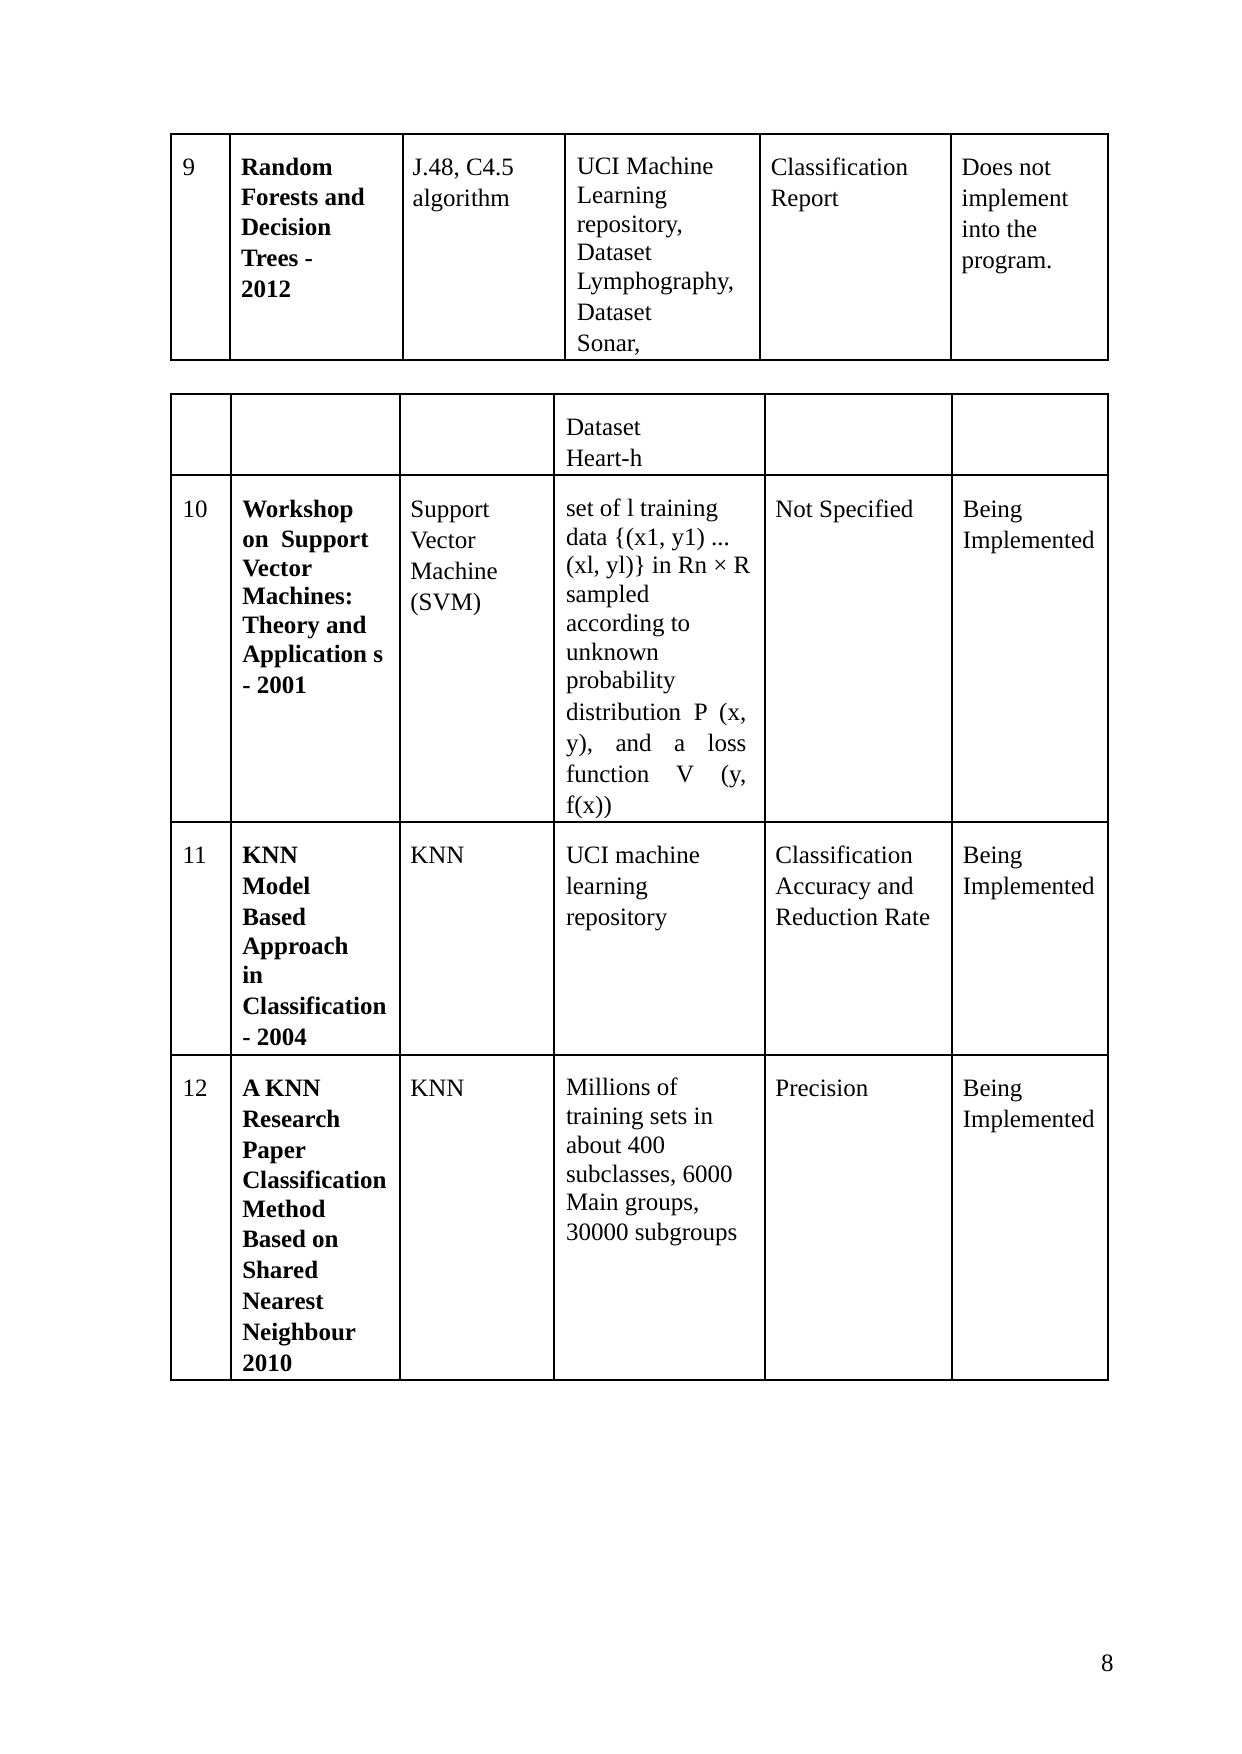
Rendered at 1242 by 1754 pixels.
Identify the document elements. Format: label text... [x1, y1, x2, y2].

table_cell Workshop on Support Vector Machines: Theory and Application s - 2001 [232, 476, 399, 821]
table_cell Being Implemented [953, 476, 1107, 821]
table_header [401, 395, 553, 474]
table_header Dataset Heart-h [555, 395, 764, 474]
table_cell KNN Model Based Approach in Classification - 2004 [232, 823, 399, 1053]
table_cell Millions of training sets in about 400 subclasses, 6000 Main groups, 30000 subgroups [555, 1056, 764, 1379]
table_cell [952, 135, 1107, 359]
table_cell Precision [766, 1056, 951, 1379]
table_cell Classification Report [761, 135, 950, 359]
table_cell J.48, C4.5 algorithm [404, 135, 564, 359]
table_cell Support Vector Machine (SVM) [401, 476, 553, 821]
table_cell 12 [172, 1056, 230, 1379]
table_cell Being Implemented [953, 1056, 1107, 1379]
table_cell 9 [172, 135, 229, 359]
table_cell Being Implemented [953, 823, 1107, 1053]
table_cell UCI machine learning repository [555, 823, 764, 1053]
table_header [232, 395, 399, 474]
table_cell 10 [172, 476, 230, 821]
table_cell Random Forests and Decision Trees - 2012 [231, 135, 402, 359]
table_header [953, 395, 1107, 474]
table_cell set of l training data {(x1, y1) ... (xl, yl)} in Rn × R sampled according to unknown probability distribution P (x, y), and a loss function V (y, f(x)) [555, 476, 764, 821]
table_cell UCI Machine Learning repository, Dataset Lymphography, Dataset Sonar, [566, 135, 759, 359]
table_cell A KNN Research Paper Classification Method Based on Shared Nearest Neighbour 2010 [232, 1056, 399, 1379]
table_cell Not Specified [766, 476, 951, 821]
table_cell KNN [401, 823, 553, 1053]
table_cell KNN [401, 1056, 553, 1379]
table_cell 11 [172, 823, 230, 1053]
table_cell Classification Accuracy and Reduction Rate [766, 823, 951, 1053]
table_header [766, 395, 951, 474]
table_header [172, 395, 230, 474]
